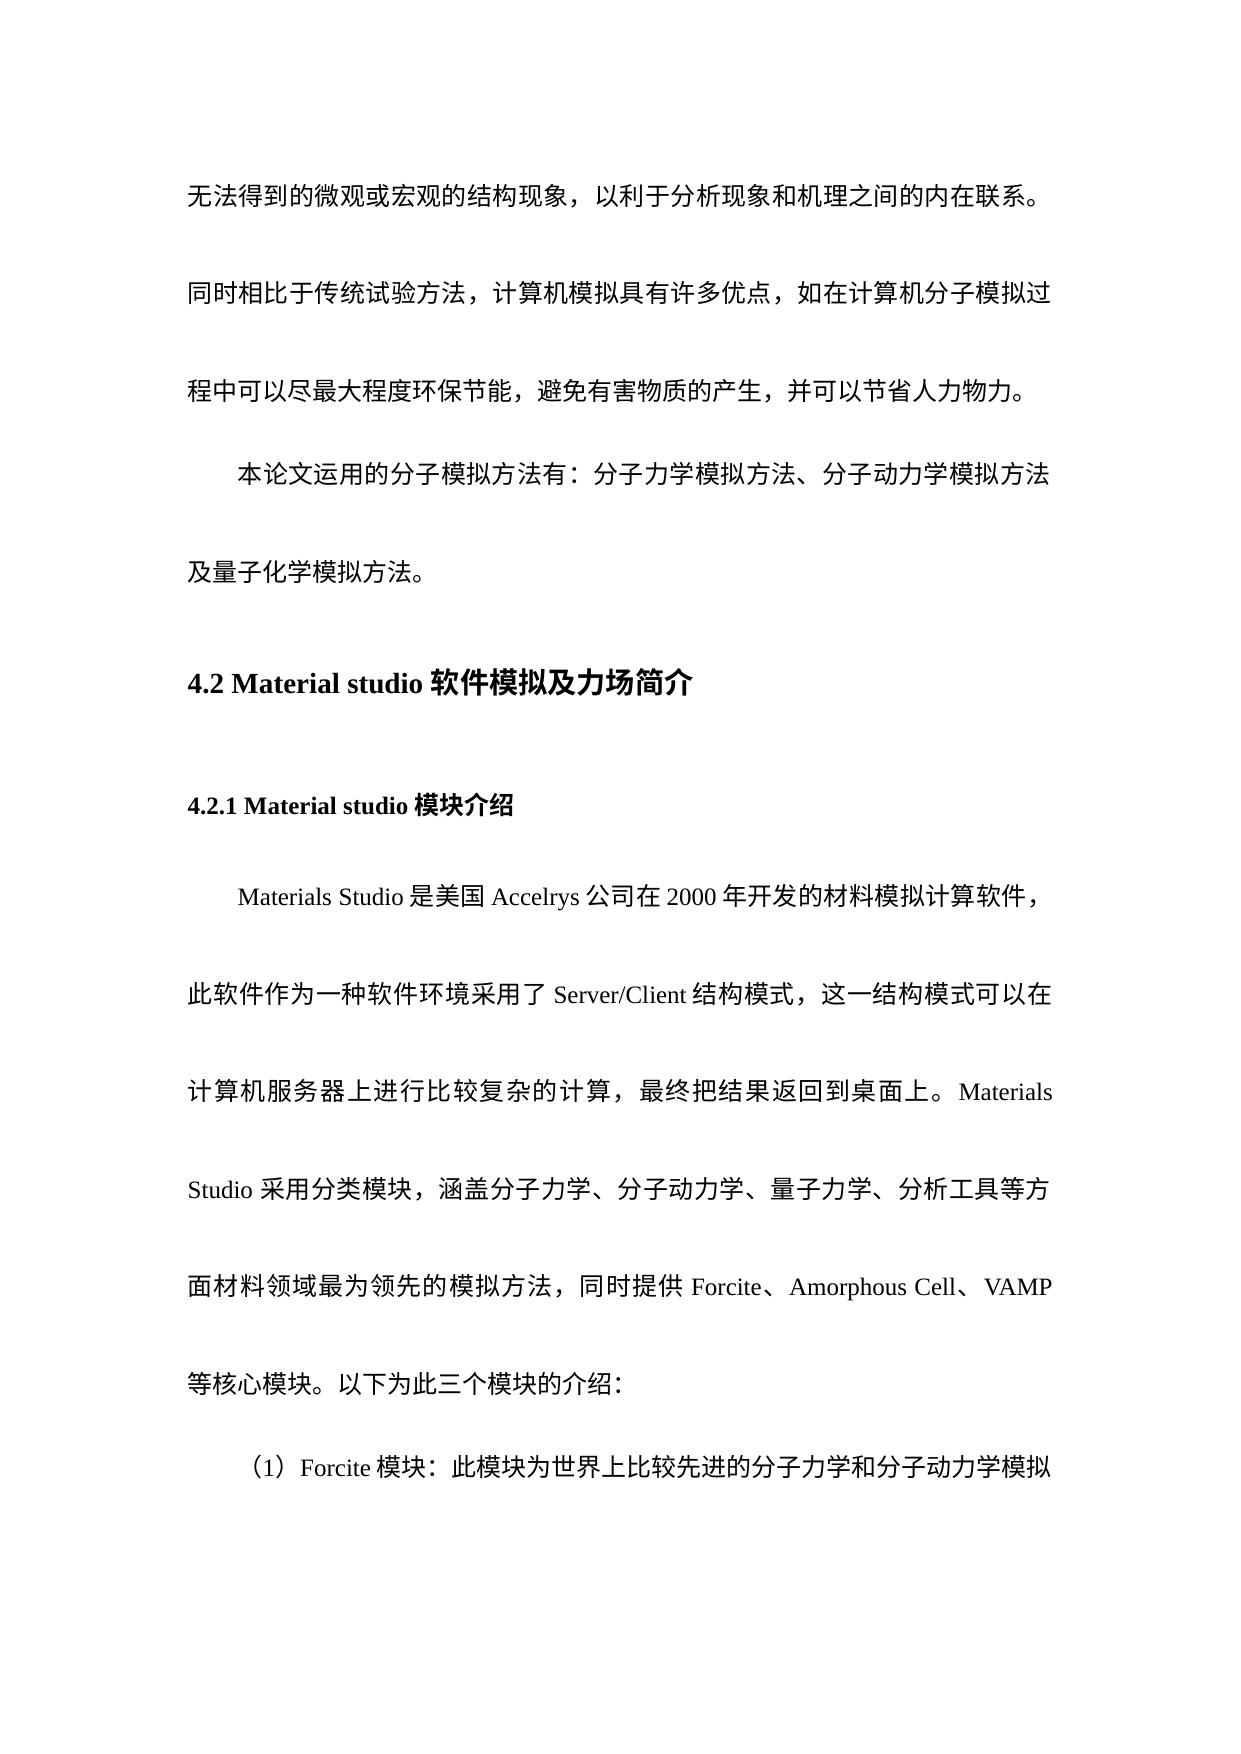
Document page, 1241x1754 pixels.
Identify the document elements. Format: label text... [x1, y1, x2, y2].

text Materials Studio是美国Accelrys公司在2000年开发的材料模拟计算软件，此软件作为一种软件环境采用了Server/Client结构模式，这一结构模式可以在计算机服务器上进行比较复杂的计算，最终把结果返回到桌面上。Materials Studio 采用分类模块，涵盖分子力学、分子动力学、量子力学、分析工具等方面材料领域最为领先的模拟方法，同时提供Forcite、Amorphous Cell、VAMP等核心模块。以下为此三个模块的介绍： [187, 862, 1053, 1415]
subtitle 4.2 Material studio 软件模拟及力场简介 [187, 648, 1053, 713]
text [187, 162, 1053, 422]
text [187, 1433, 1053, 1498]
text 4.2.1 Material studio 模块介绍 [187, 771, 1053, 836]
text 本论文运用的分子模拟方法有：分子力学模拟方法、分子动力学模拟方法及量子化学模拟方法。 [187, 440, 1053, 603]
